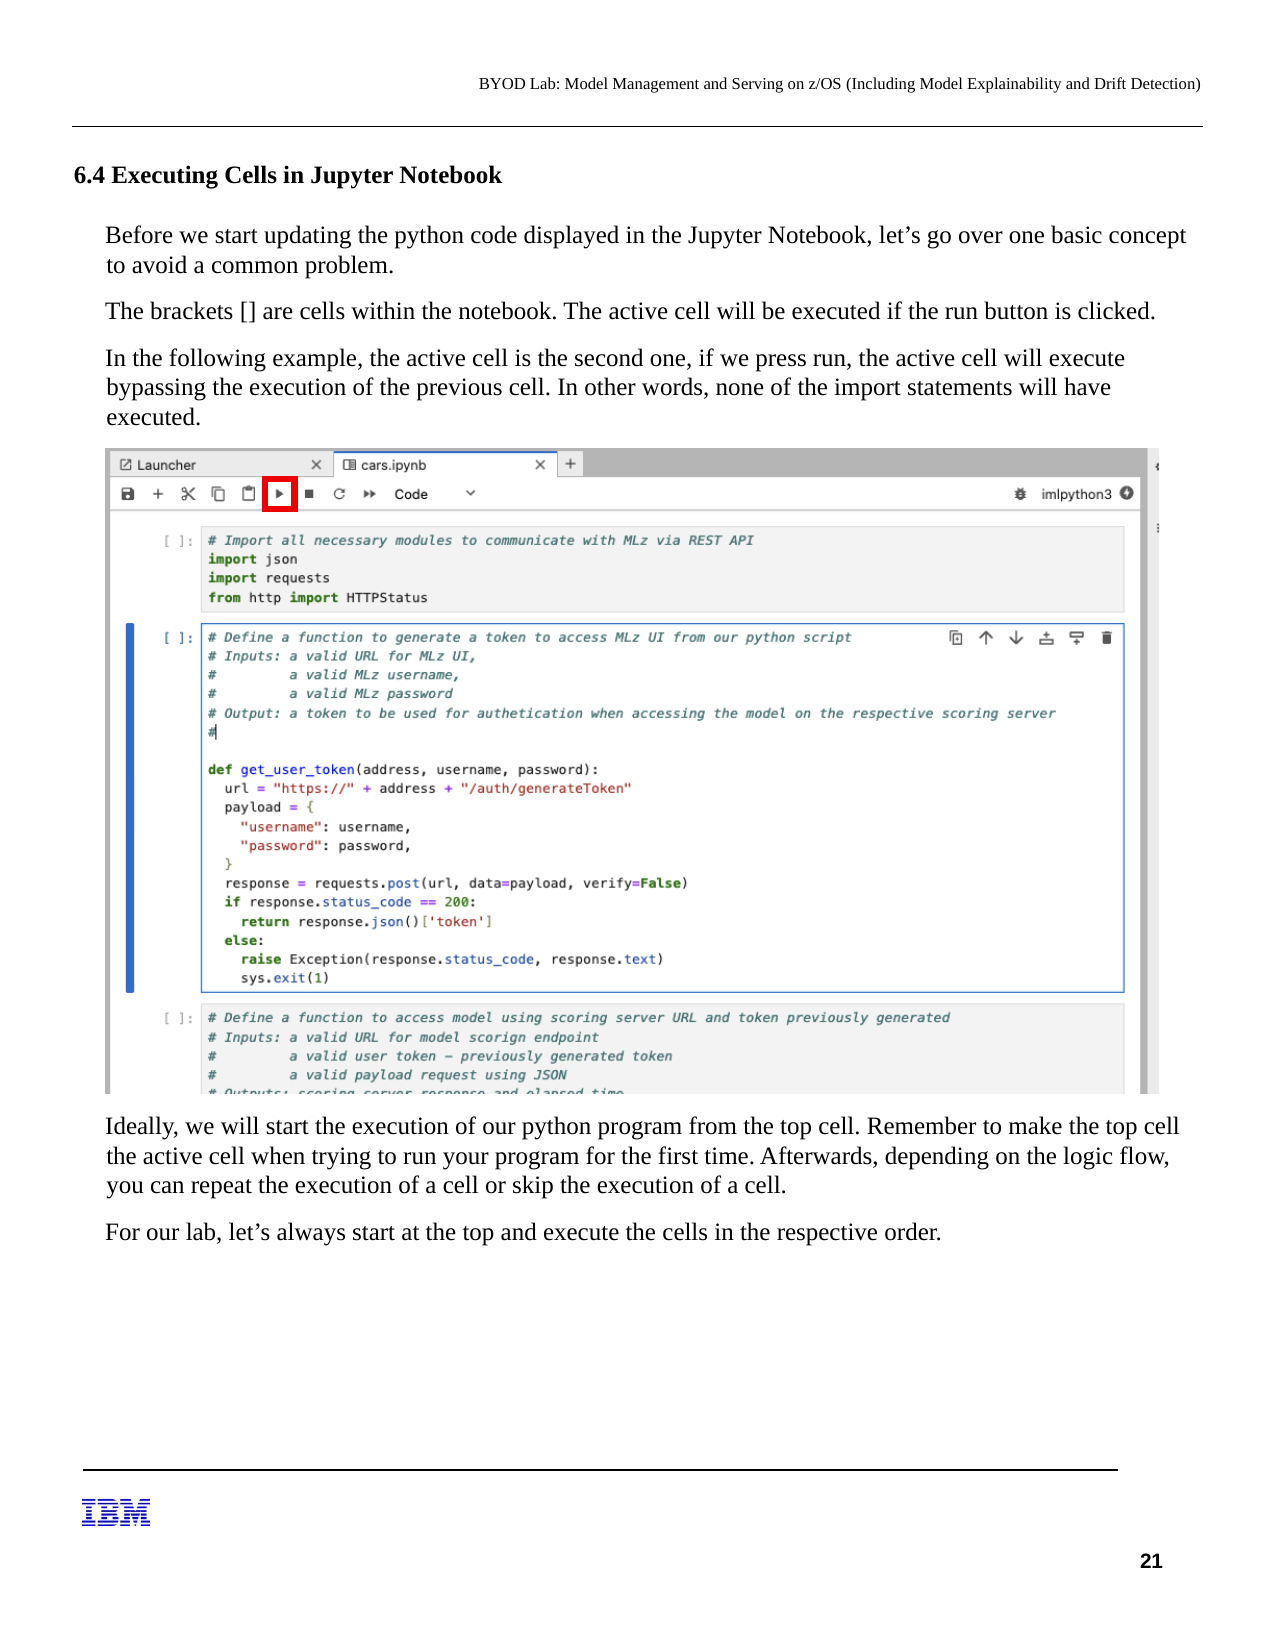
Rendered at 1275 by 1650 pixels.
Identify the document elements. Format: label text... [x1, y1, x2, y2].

text In the following example, the active cell is the second one, if we press run, the active cell will execute bypassing the execution of the previous cell. In other words, none of the import statements will have executed. [105, 343, 1200, 431]
picture [105, 448, 1160, 1094]
text For our lab, let’s always start at the top and execute the cells in the respective order. [105, 1217, 1200, 1246]
text Before we start updating the python code displayed in the Jupyter Notebook, let’s go over one basic concept to avoid a common problem. [105, 221, 1200, 279]
subtitle 6.4 Executing Cells in Jupyter Notebook [73, 160, 1200, 189]
text The brackets [] are cells within the notebook. The active cell will be executed if the run button is clicked. [105, 296, 1200, 325]
picture [82, 1485, 150, 1526]
text Ideally, we will start the execution of our python program from the top cell. Remember to make the top cell the active cell when trying to run your program for the first time. Afterwards, depending on the logic flow, you can repeat the execution of a cell or skip the execution of a cell. [105, 1111, 1200, 1199]
